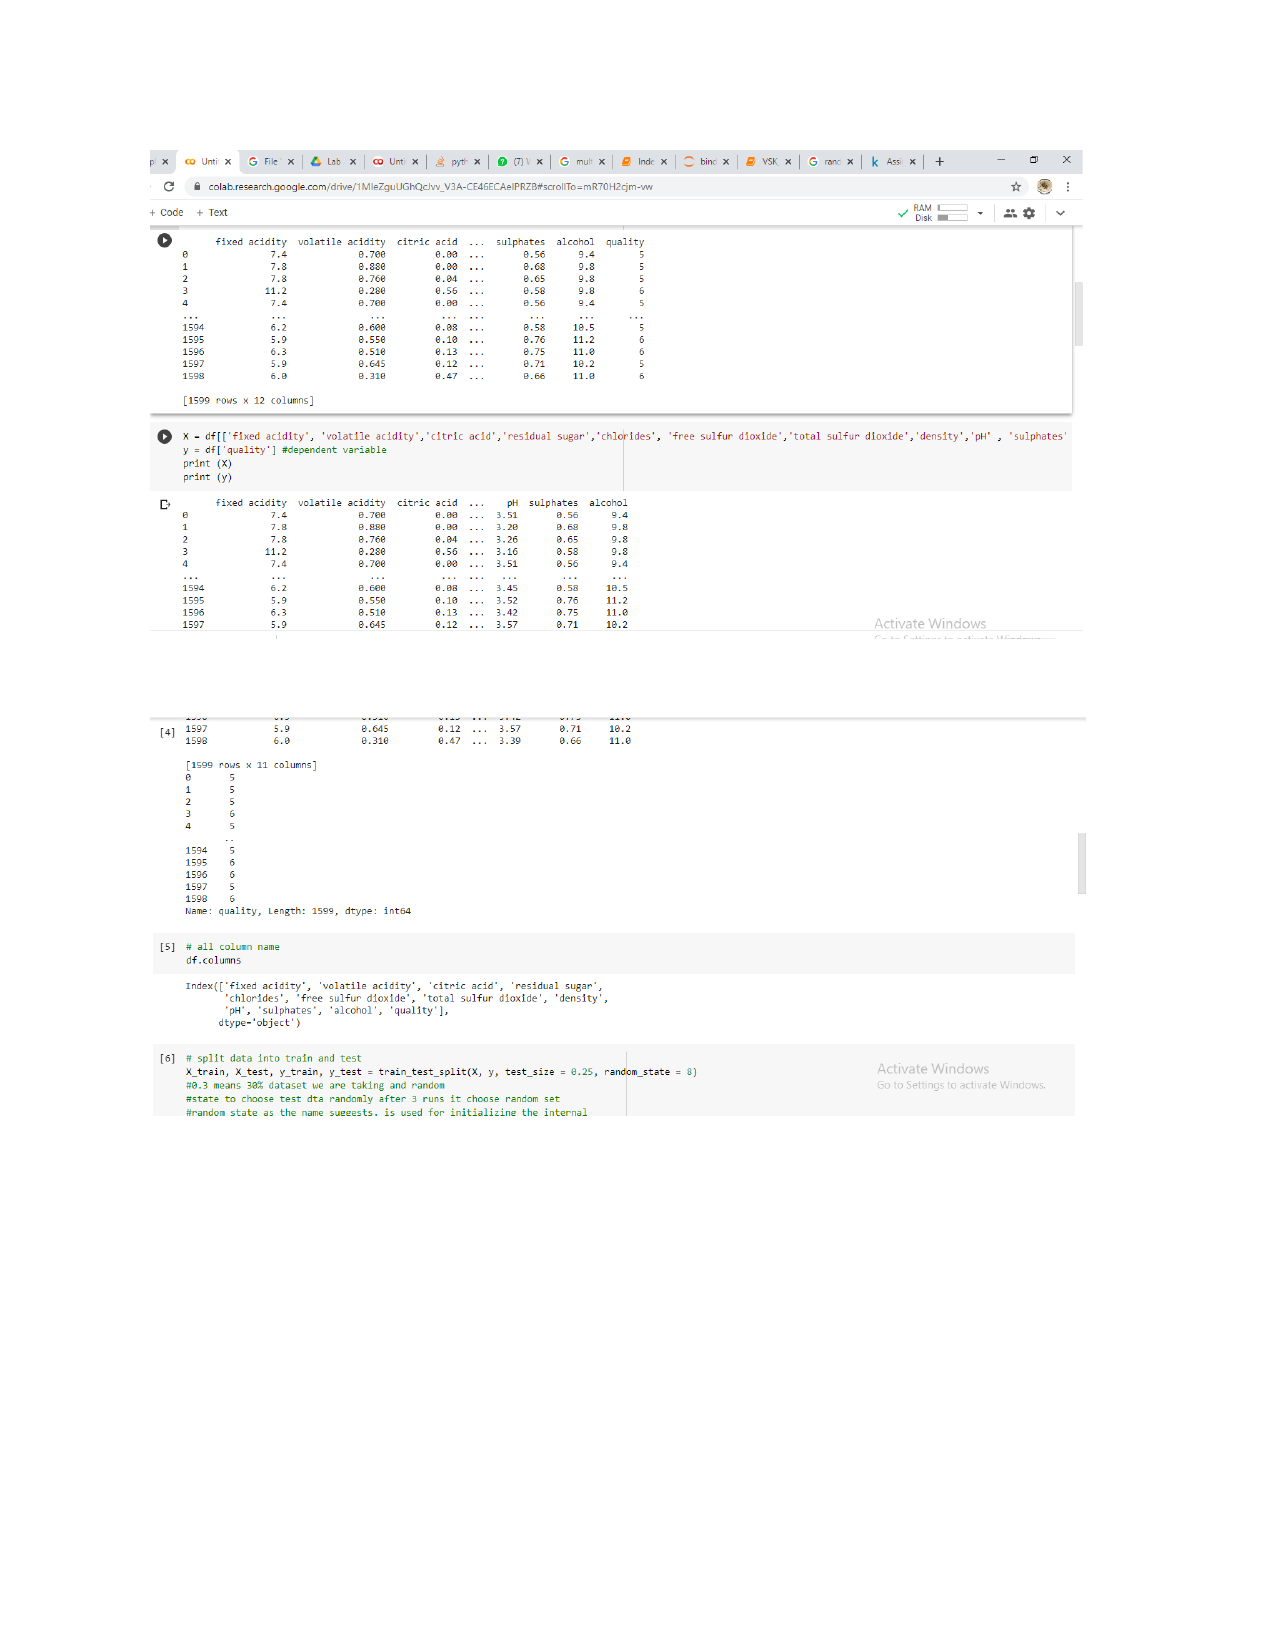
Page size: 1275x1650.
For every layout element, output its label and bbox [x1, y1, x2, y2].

picture [150, 150, 1083, 639]
picture [150, 717, 1086, 1116]
